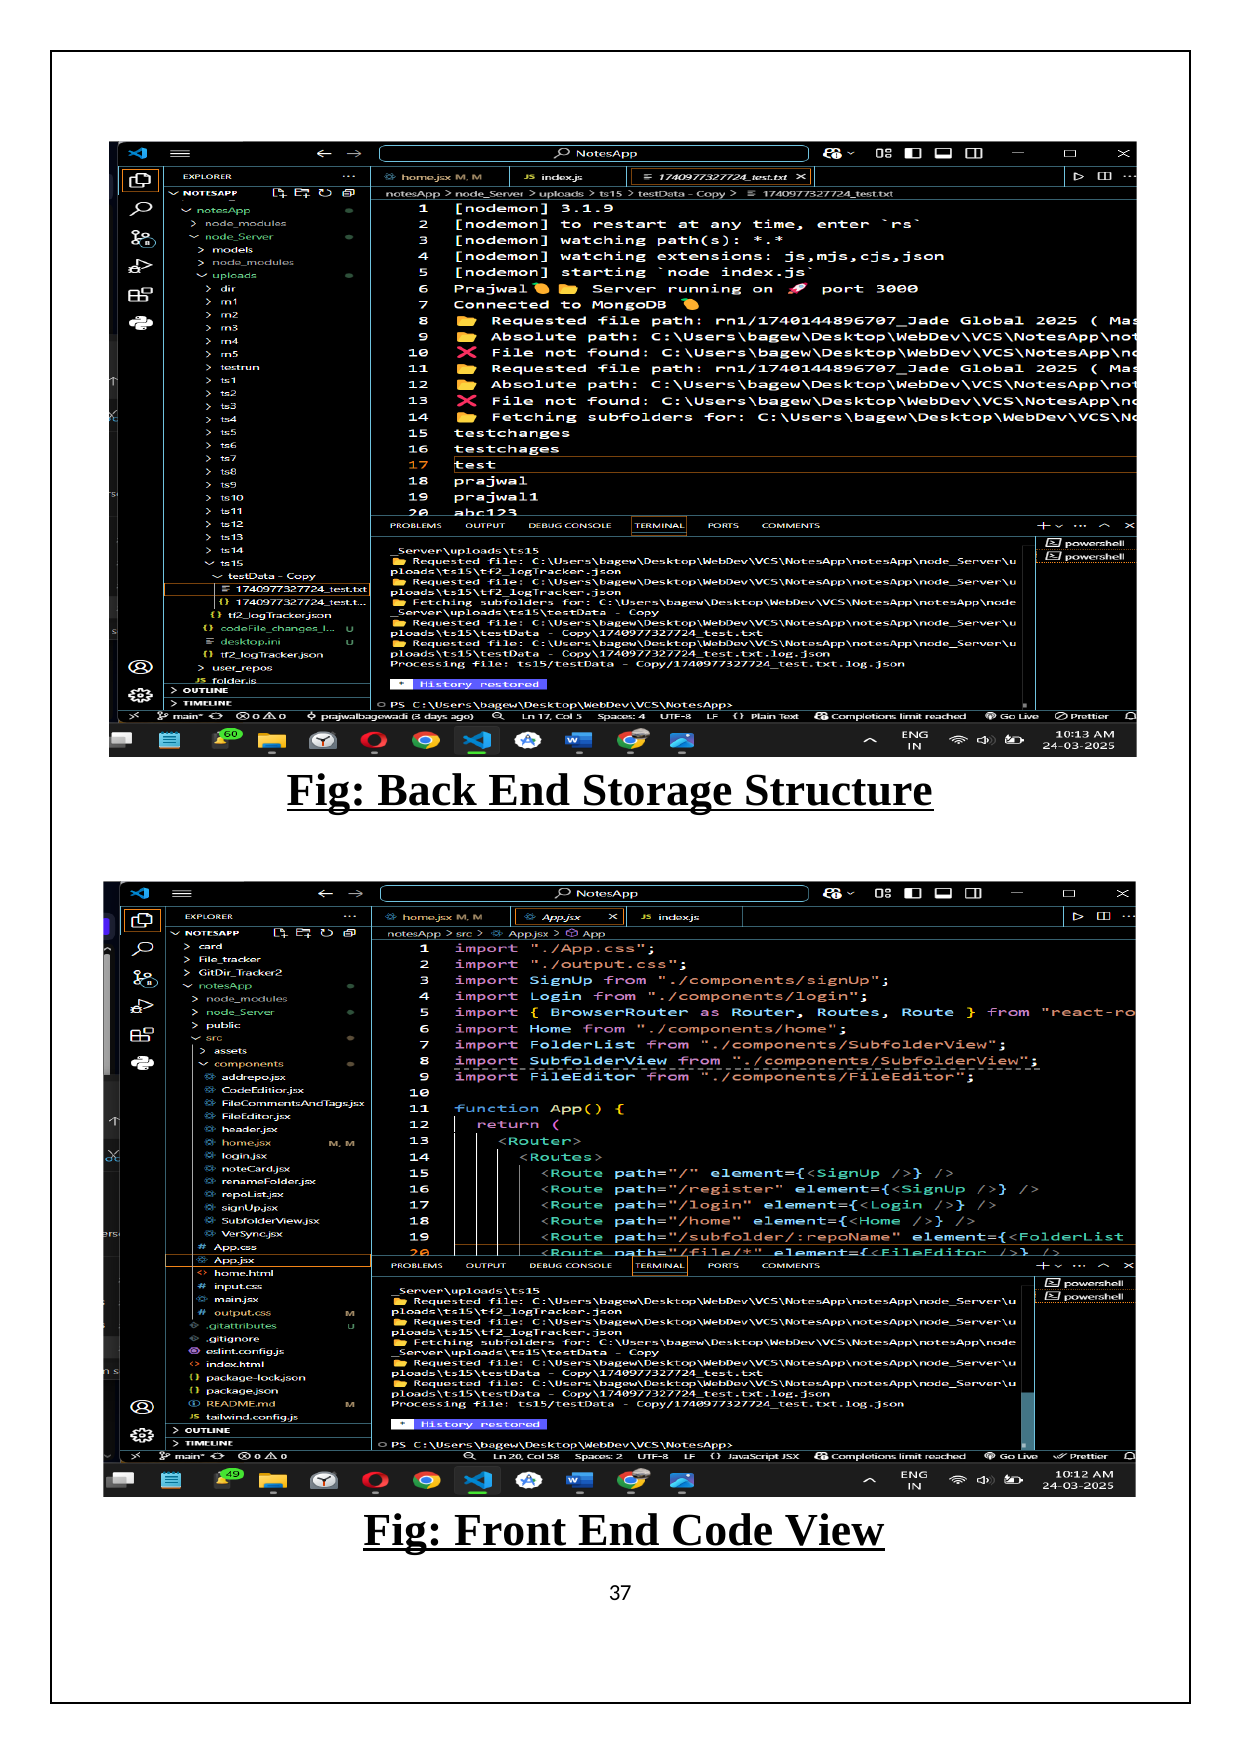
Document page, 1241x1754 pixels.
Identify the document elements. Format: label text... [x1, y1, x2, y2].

subtitle Fig: Back End Storage Structure [286, 763, 1166, 816]
picture [109, 141, 1137, 757]
subtitle Fig: Front End Code View [363, 1502, 1166, 1555]
picture [103, 881, 1136, 1497]
